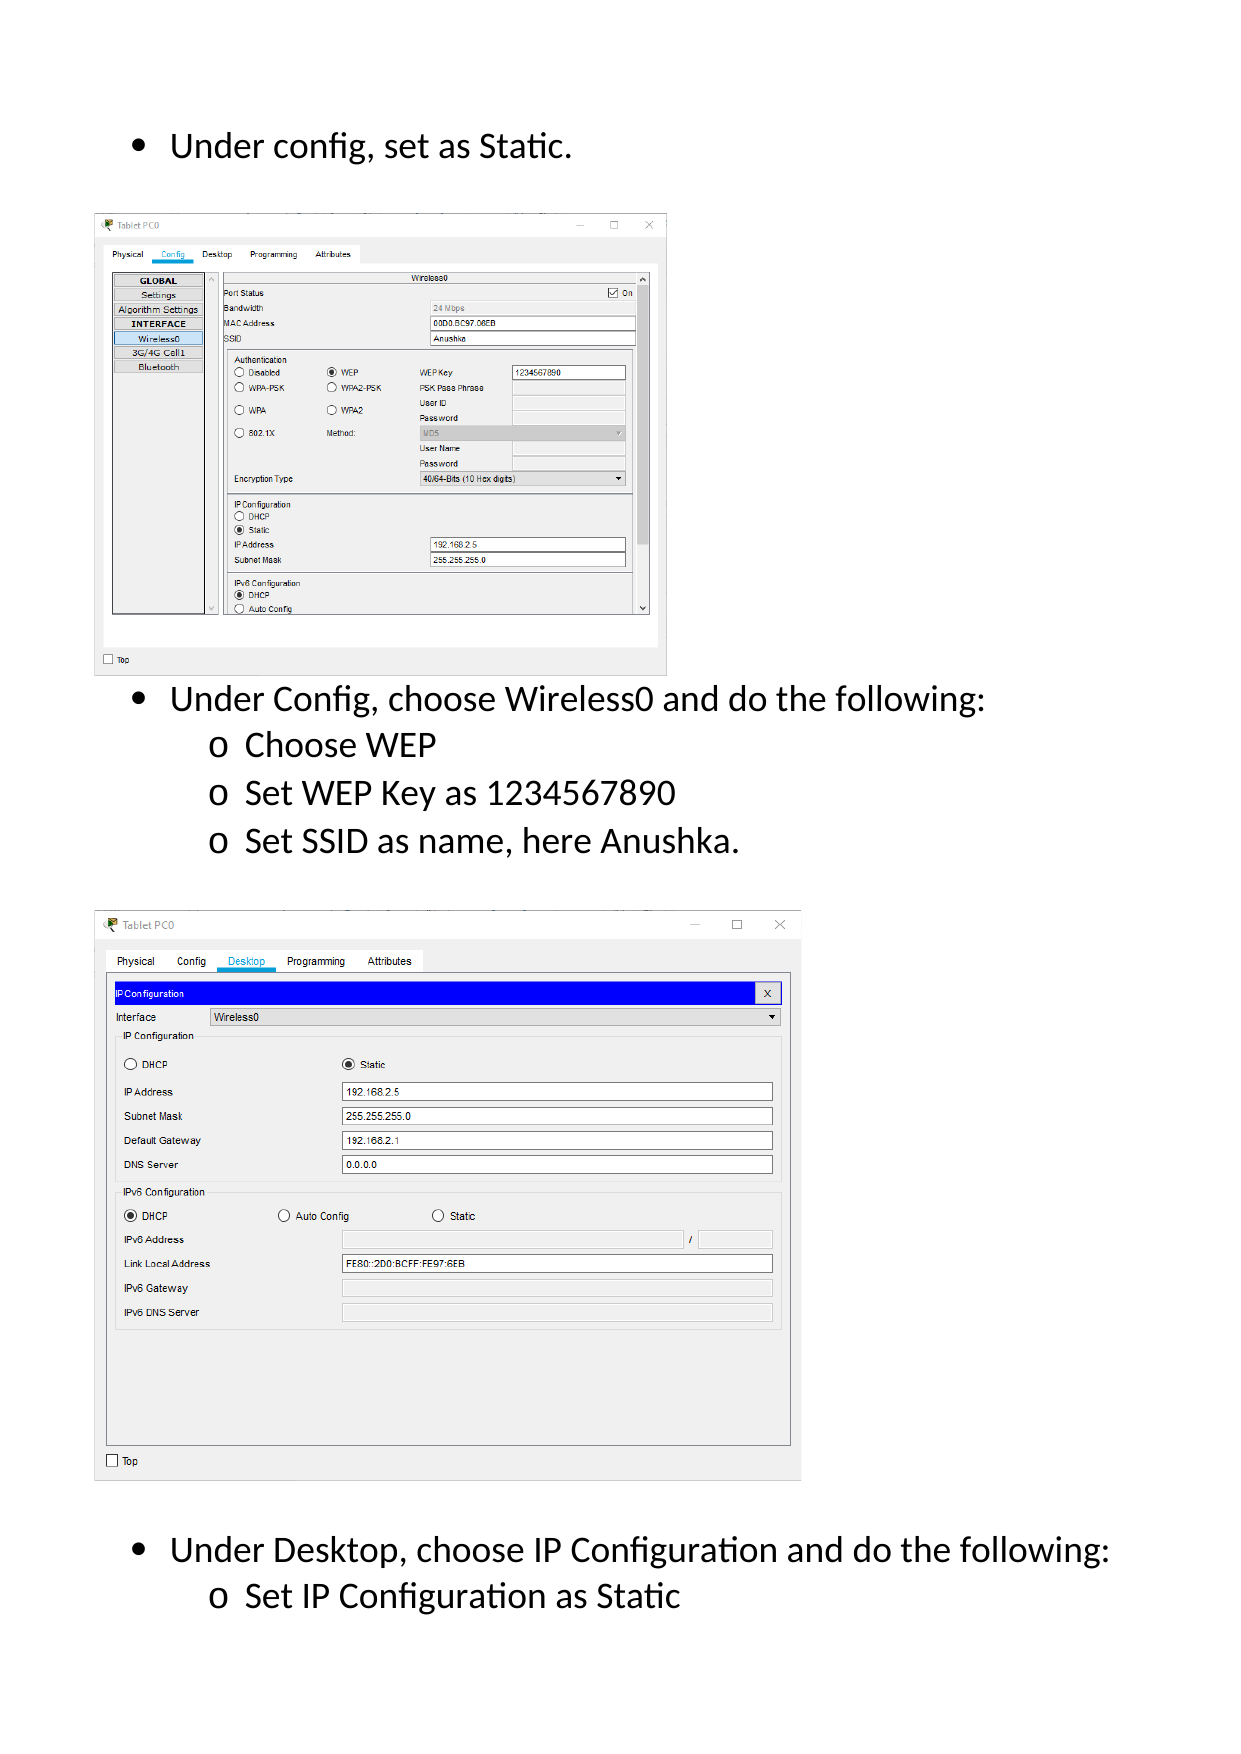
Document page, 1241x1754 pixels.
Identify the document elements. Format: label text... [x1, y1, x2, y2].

list Set SSID as name, here Anushka. [207, 817, 1147, 864]
list Under config, set as Static. [132, 122, 1147, 168]
list Set WEP Key as 1234567890 [207, 769, 1147, 817]
list Set IP Configuration as Static [207, 1572, 1147, 1620]
list Choose WEP [207, 721, 1147, 769]
list Under Config, choose Wireless0 and do the following: [132, 675, 1147, 721]
picture [94, 910, 802, 1481]
list Under Desktop, choose IP Configuration and do the following: [132, 1526, 1147, 1572]
picture [94, 213, 667, 676]
